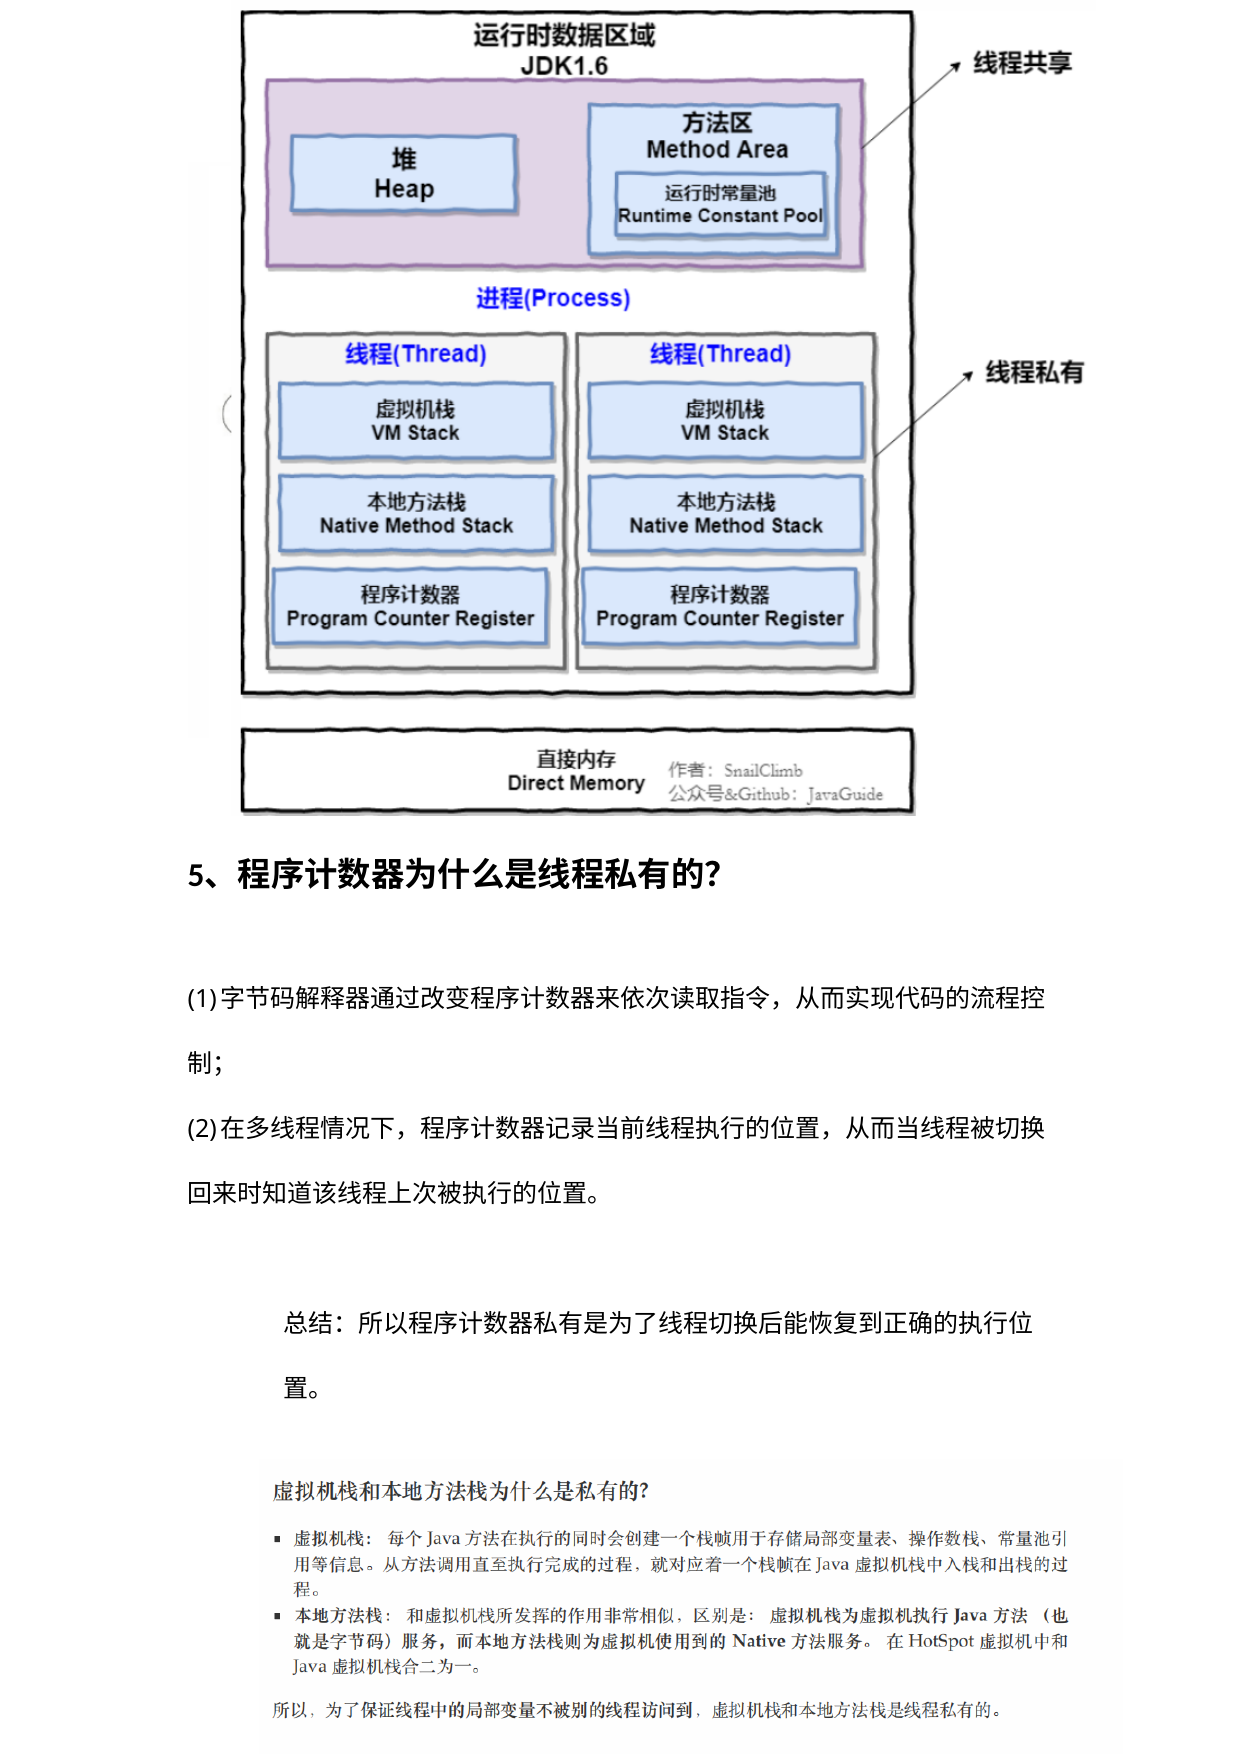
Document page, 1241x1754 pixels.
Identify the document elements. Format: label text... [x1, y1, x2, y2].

subtitle 程序计数器为什么是线程私有的？ [187, 839, 1053, 904]
picture [258, 1459, 1124, 1754]
list 总结：所以程序计数器私有是为了线程切换后能恢复到正确的执行位置。 [283, 1289, 1053, 1419]
list 在多线程情况下，程序计数器记录当前线程执行的位置，从而当线程被切换回来时知道该线程上次被执行的位置。 [187, 1094, 1053, 1224]
picture [187, 0, 1096, 816]
list 字节码解释器通过改变程序计数器来依次读取指令，从而实现代码的流程控制； [187, 964, 1053, 1094]
